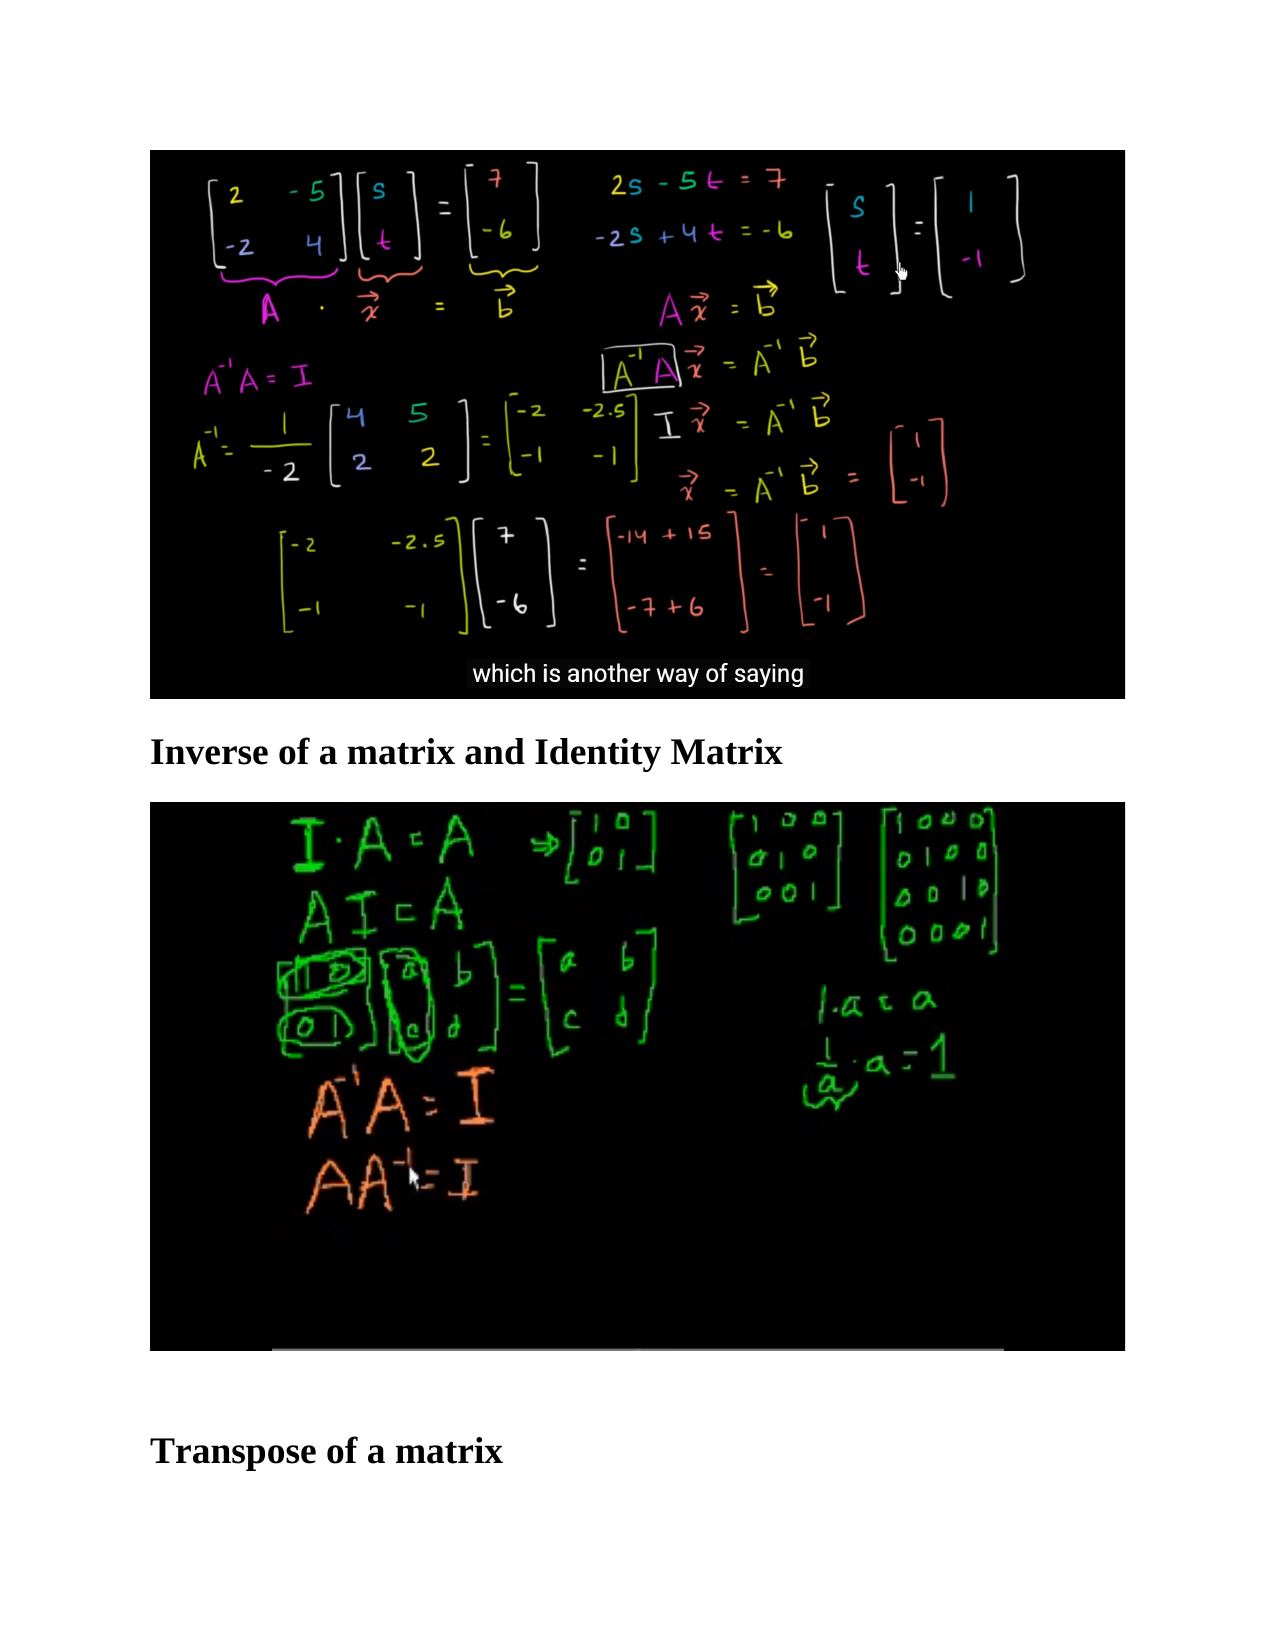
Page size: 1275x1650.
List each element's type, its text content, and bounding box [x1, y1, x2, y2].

subtitle Inverse of a matrix and Identity Matrix [150, 730, 1125, 773]
picture [150, 802, 1125, 1351]
picture [150, 150, 1125, 699]
subtitle Transpose of a matrix [150, 1429, 1125, 1472]
